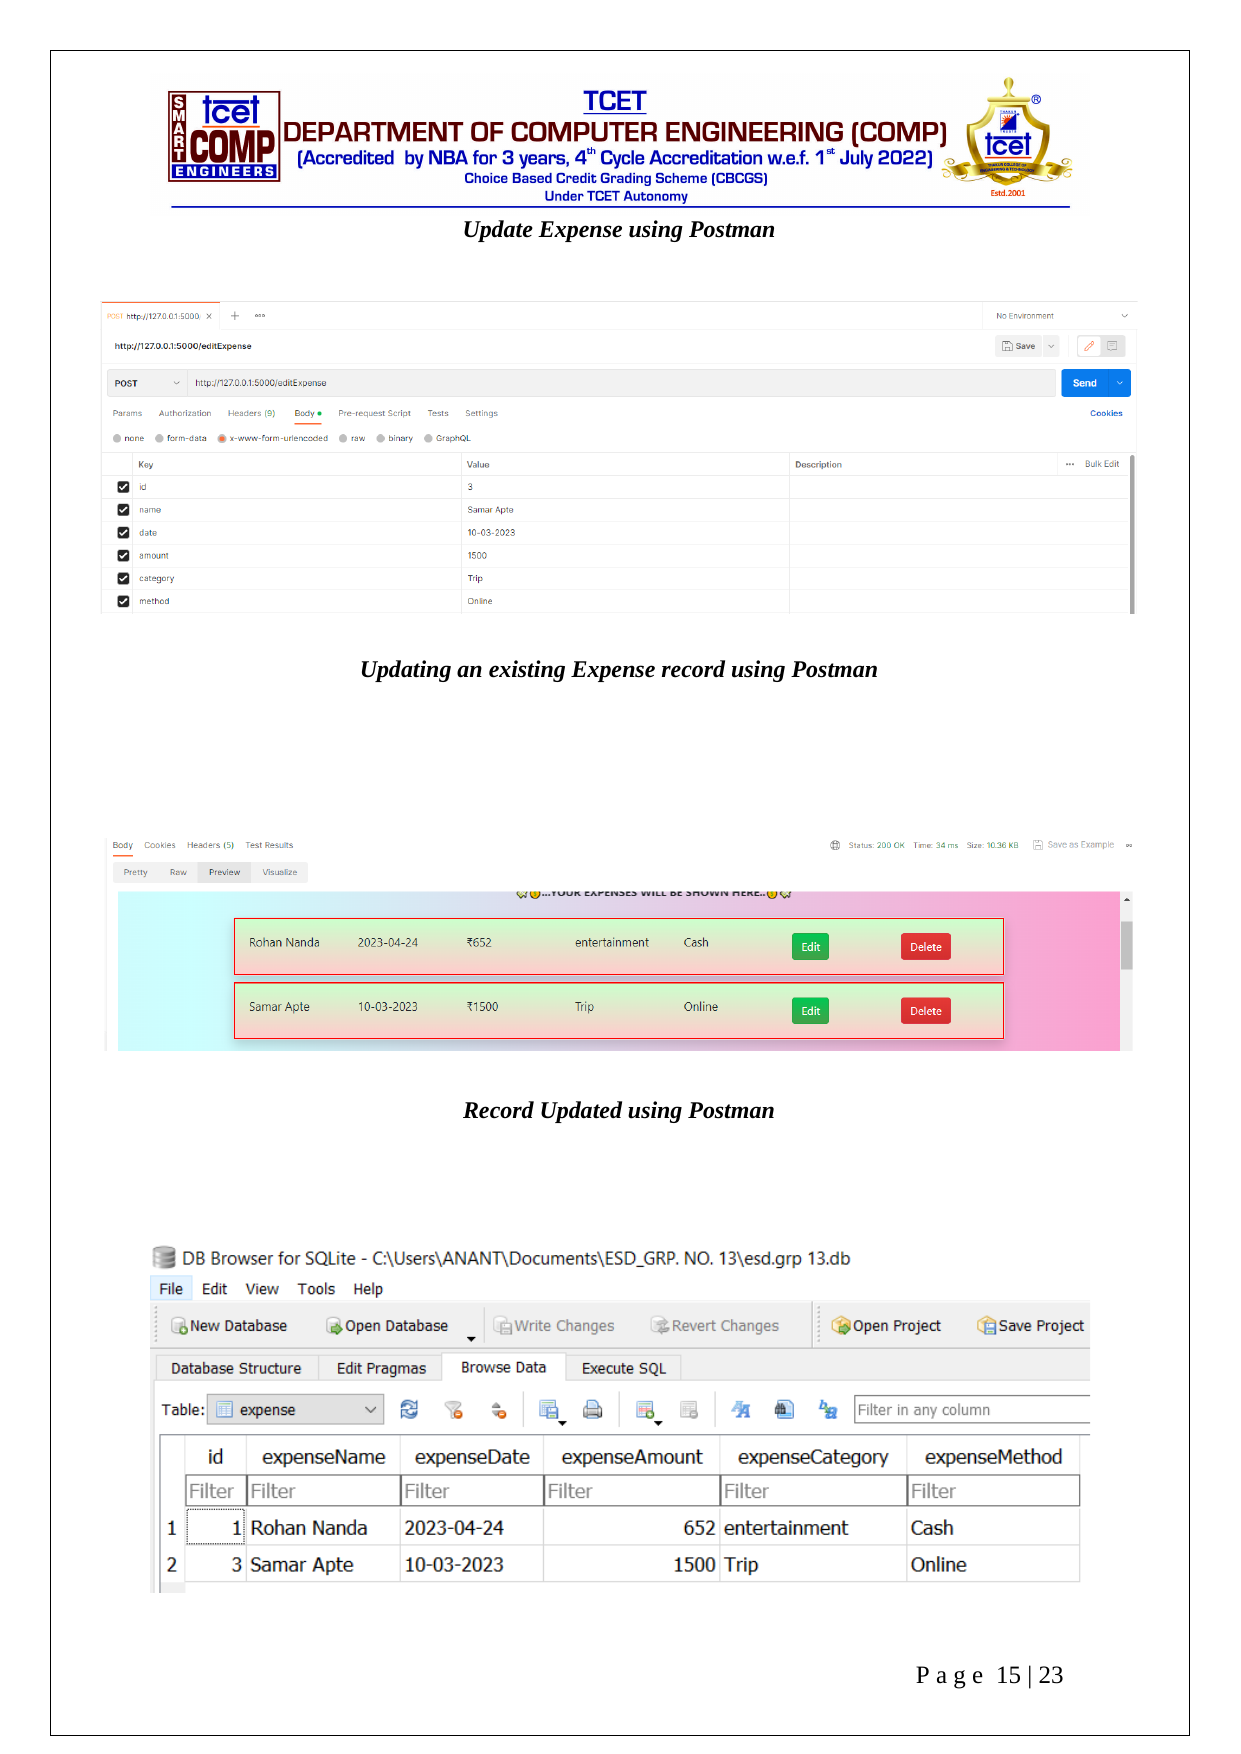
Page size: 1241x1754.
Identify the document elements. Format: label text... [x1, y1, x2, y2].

text Record Updated using Postman [150, 1051, 1090, 1124]
picture [150, 73, 1091, 216]
picture [150, 1241, 1091, 1593]
text Update Expense using Postman [150, 216, 1090, 243]
text Updating an existing Expense record using Postman [150, 614, 1090, 683]
picture [100, 298, 1137, 614]
picture [104, 838, 1132, 1051]
